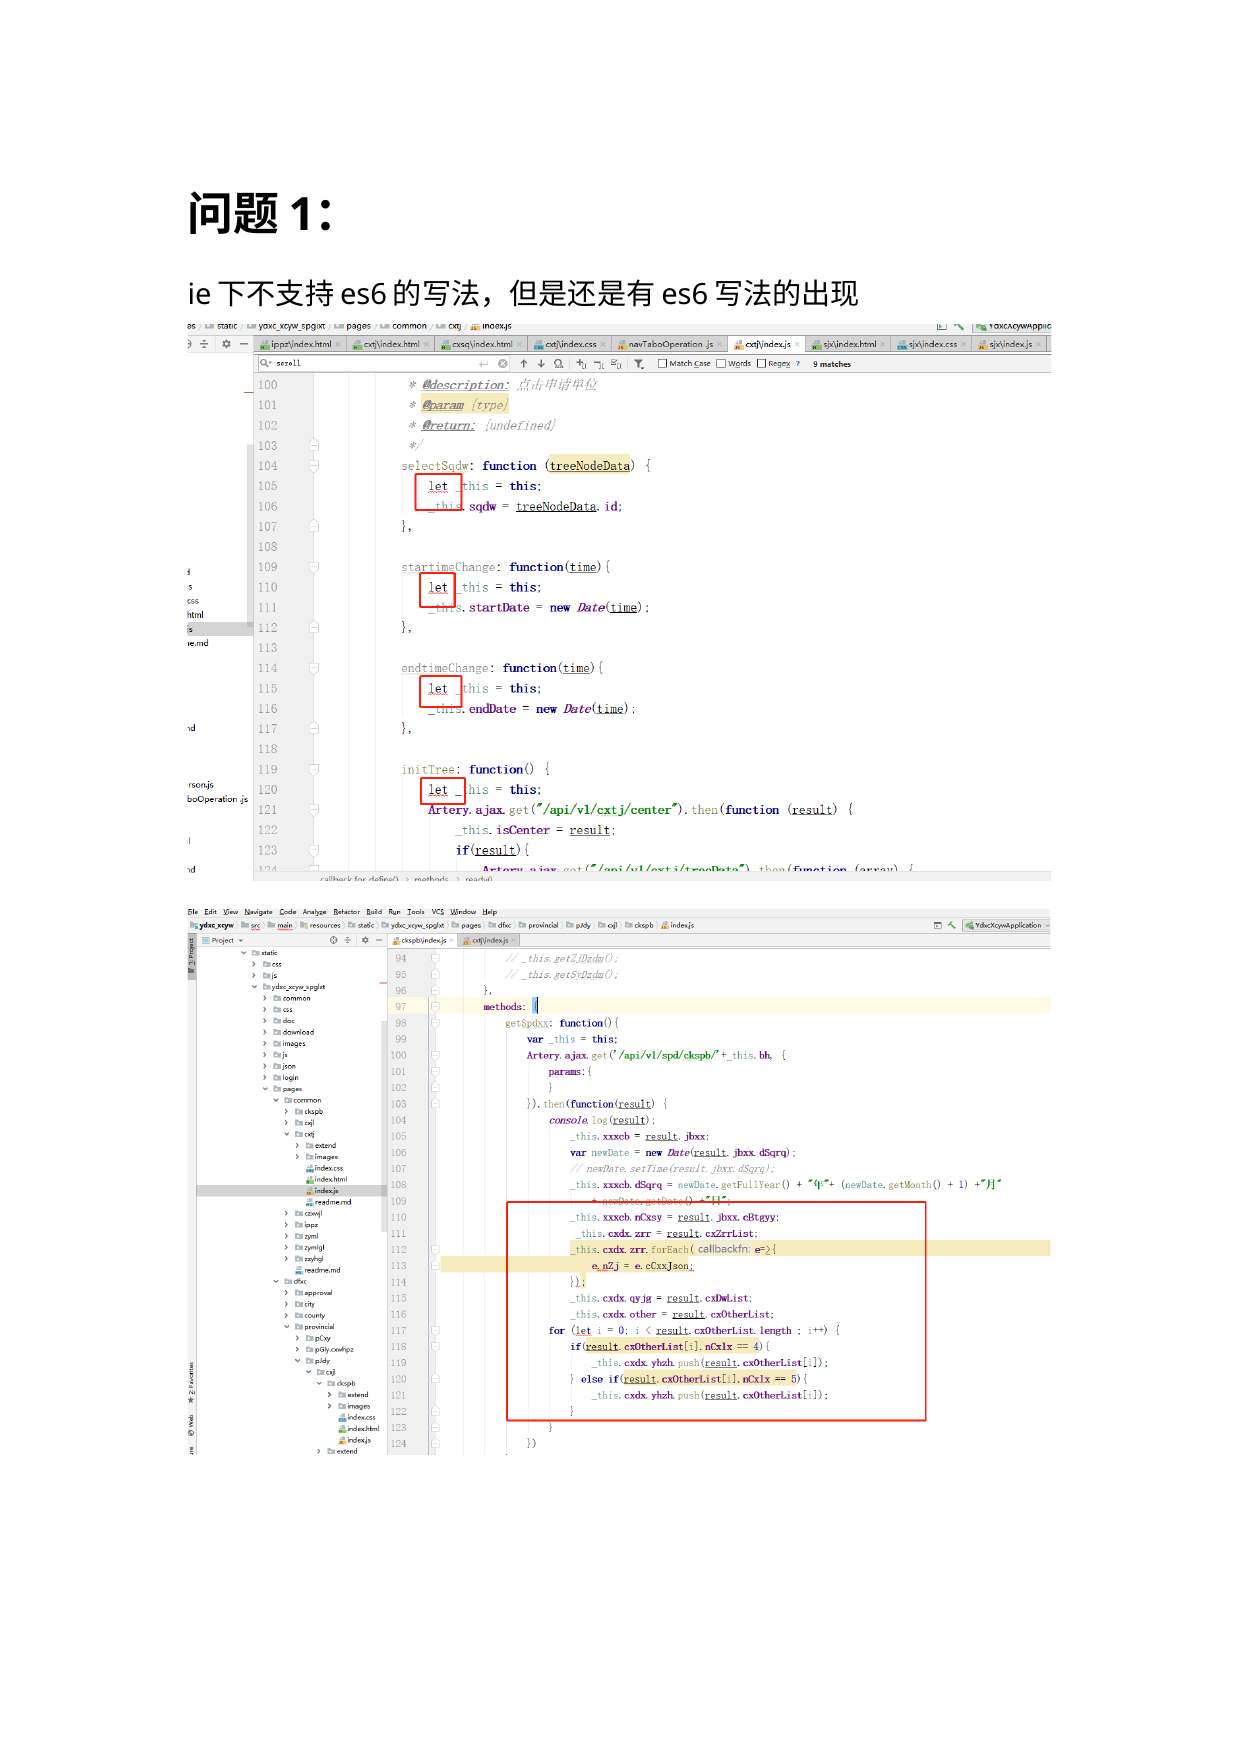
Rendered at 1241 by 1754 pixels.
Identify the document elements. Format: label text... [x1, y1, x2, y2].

text 问题1： [187, 162, 1053, 259]
text ie下不支持es6的写法，但是还是有es6写法的出现 [187, 259, 1053, 324]
picture [187, 909, 1051, 1455]
picture [187, 324, 1052, 881]
